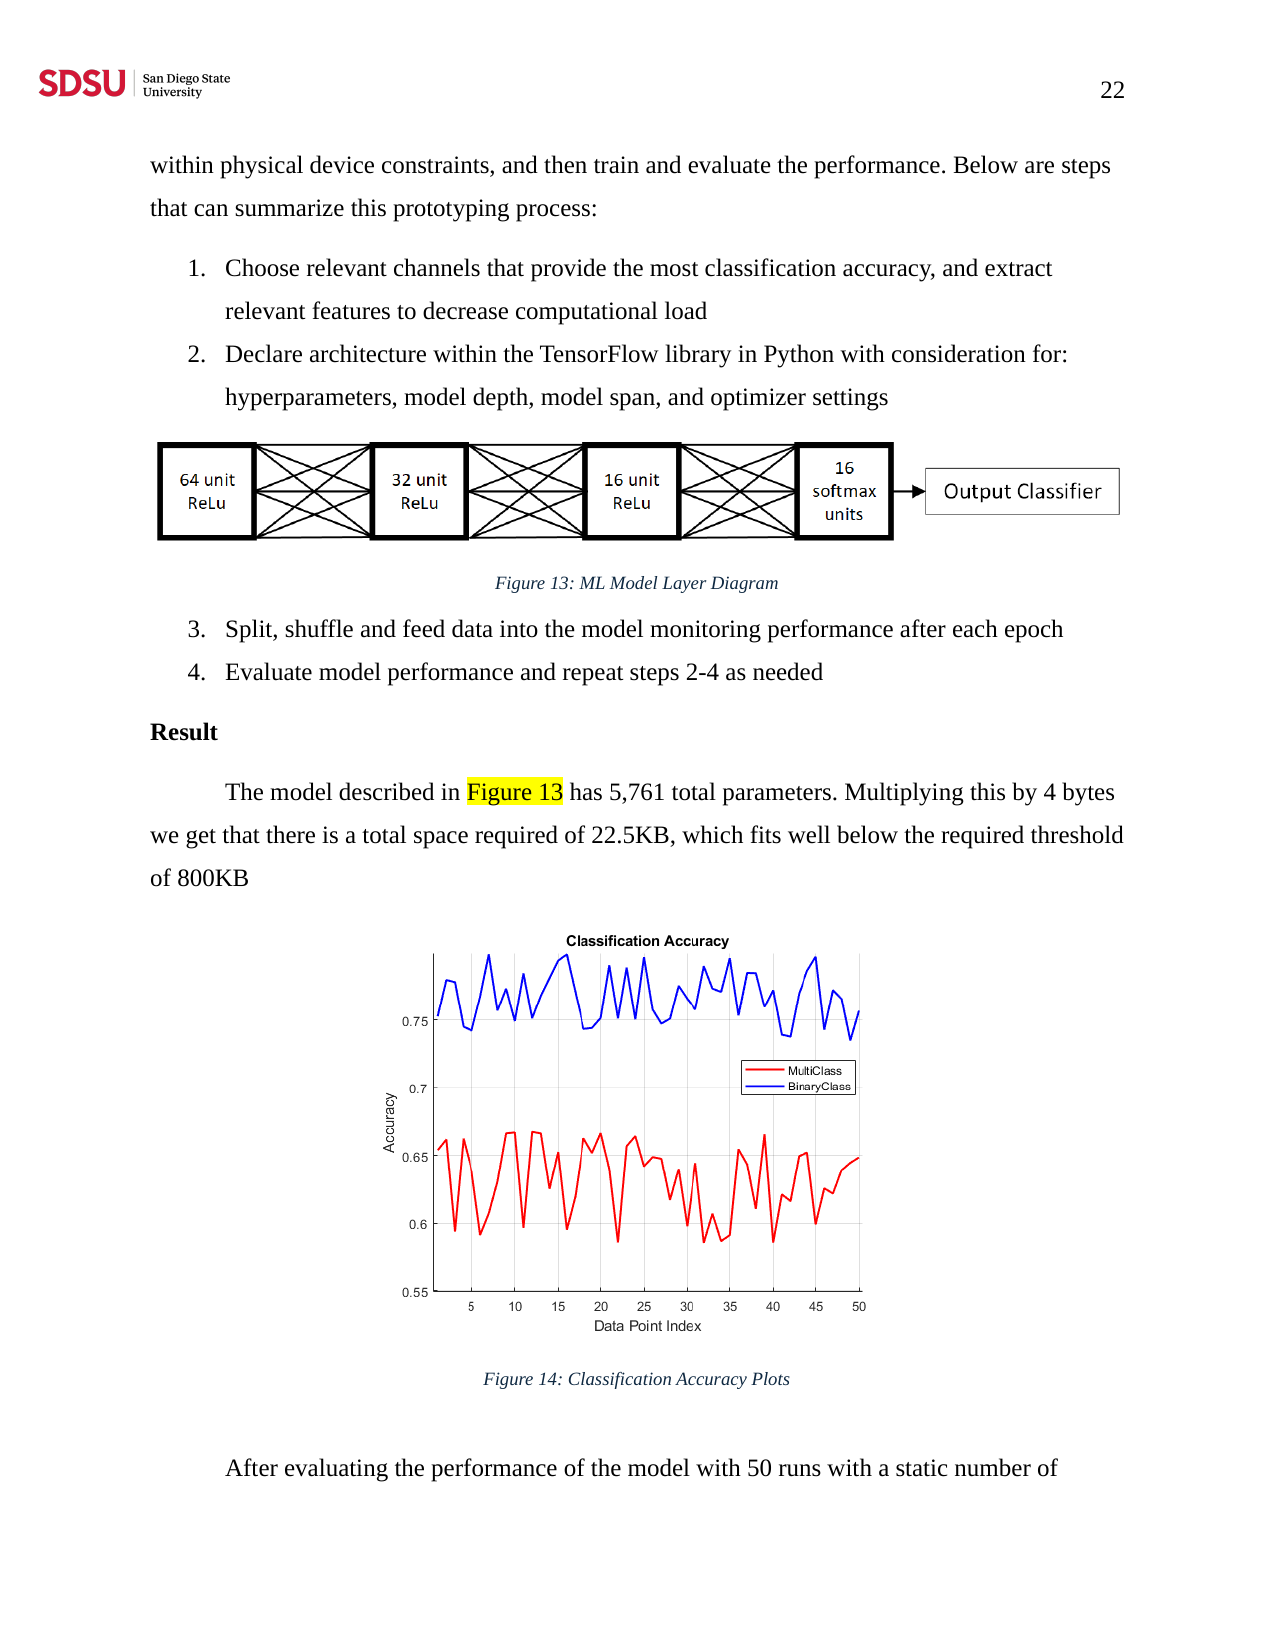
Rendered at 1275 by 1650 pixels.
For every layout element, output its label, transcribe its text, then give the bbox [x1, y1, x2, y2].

text Result [150, 717, 1125, 746]
list Declare architecture within the TensorFlow library in Python with consideration for: hyperparameters, model depth, model span, and optimizer settings [187, 339, 1125, 411]
picture [361, 922, 914, 1337]
picture [33, 26, 235, 140]
text Figure 14: Classification Accuracy Plots [150, 1368, 1125, 1389]
text Figure 13: ML Model Layer Diagram [150, 572, 1125, 593]
picture [150, 442, 1125, 541]
list Split, shuffle and feed data into the model monitoring performance after each epoch [187, 614, 1125, 643]
list Choose relevant channels that provide the most classification accuracy, and extract relevant features to decrease computational load [187, 253, 1125, 325]
list Evaluate model performance and repeat steps 2-4 as needed [187, 657, 1125, 686]
